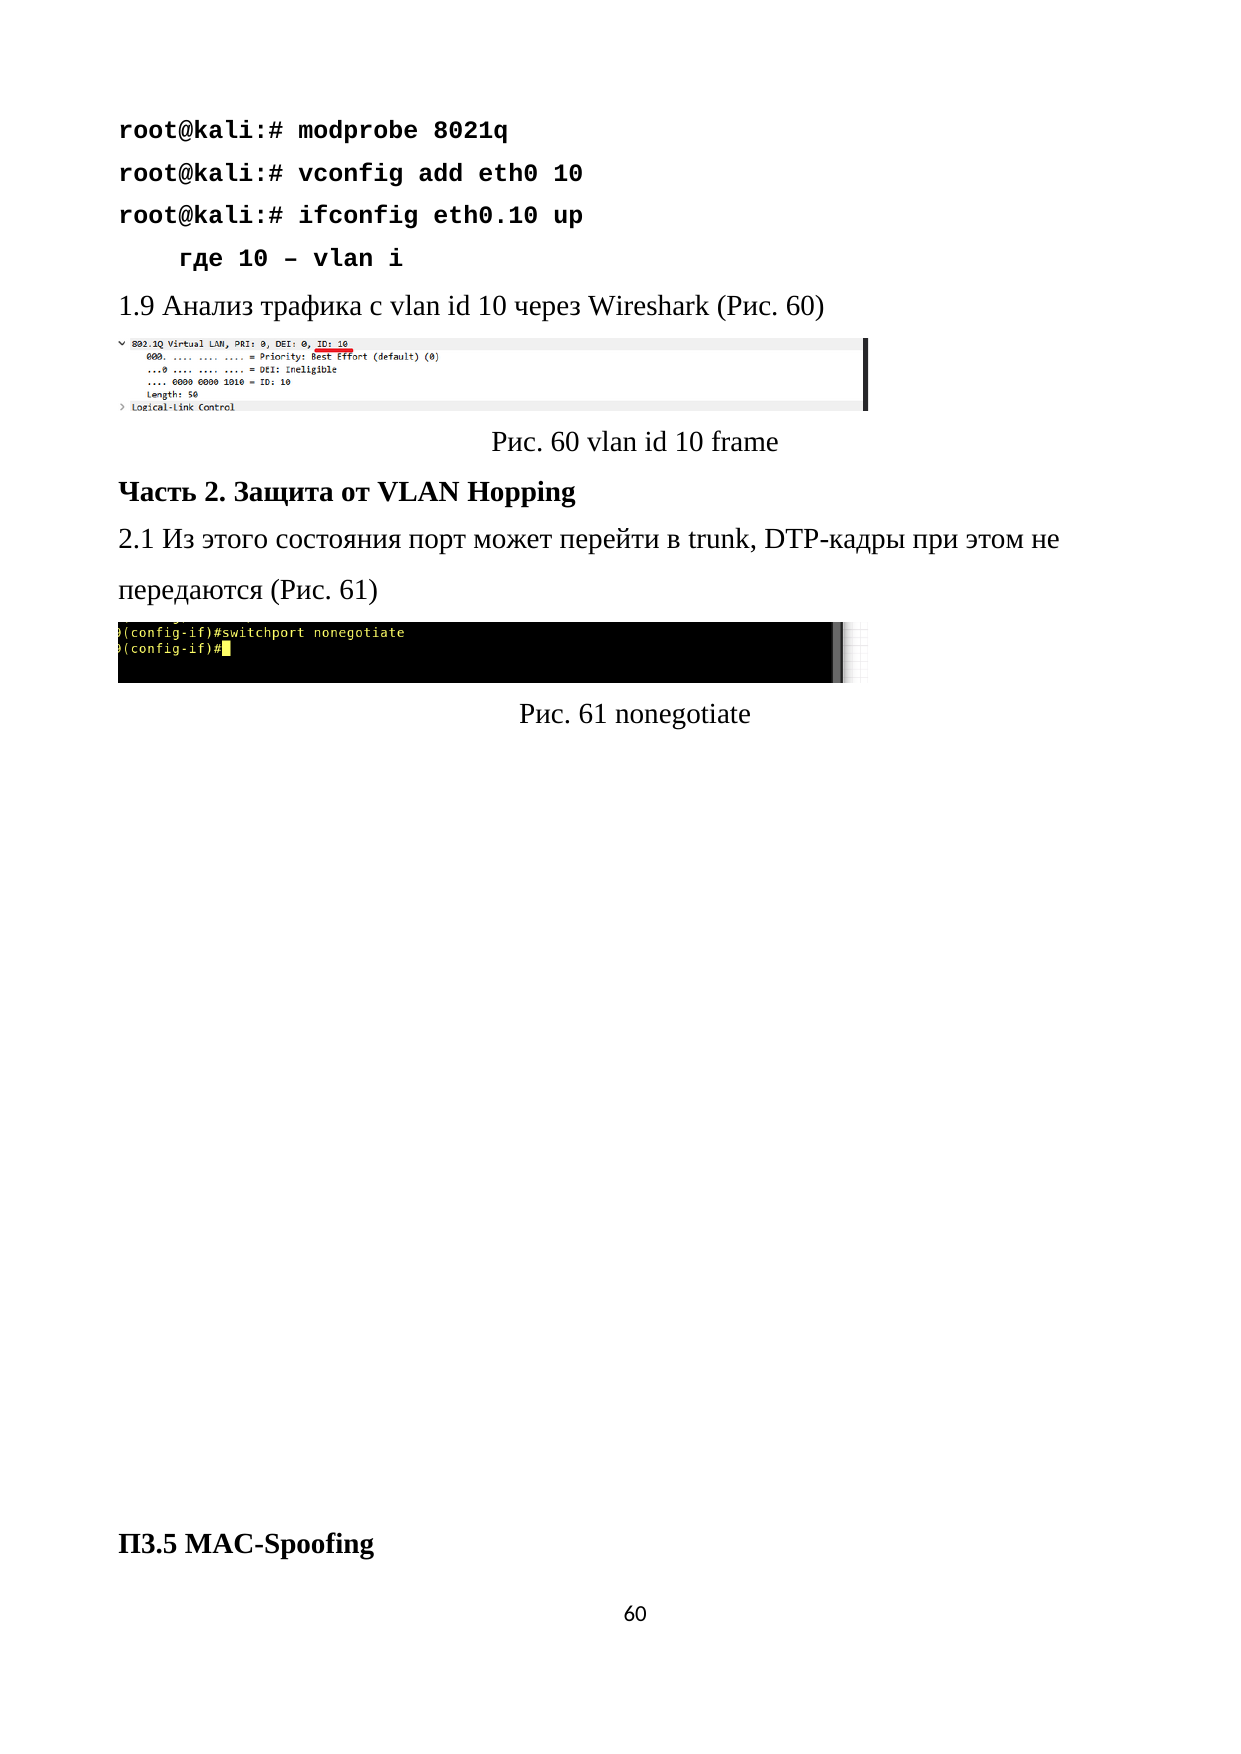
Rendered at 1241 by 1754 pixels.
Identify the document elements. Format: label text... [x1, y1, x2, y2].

text root@kali:# vconfig add eth0 10 [118, 161, 1152, 189]
text Рис. 61 nonegotiate [118, 696, 1152, 730]
subtitle П3.5 MAC-Spoofing [118, 1526, 1152, 1560]
text 1.9 Анализ трафика с vlan id 10 через Wireshark (Рис. 60) [118, 288, 1152, 322]
text root@kali:# modprobe 8021q [118, 118, 1152, 146]
picture [118, 622, 869, 683]
text root@kali:# ifconfig eth0.10 up [118, 203, 1152, 231]
text Рис. 60 vlan id 10 frame [118, 424, 1152, 458]
picture [118, 338, 869, 411]
text где 10 – vlan i [118, 246, 1152, 274]
text 2.1 Из этого состояния порт может перейти в trunk, DTP-кадры при этом не передаются (Рис. 61) [118, 521, 1152, 605]
subtitle Часть 2. Защита от VLAN Hopping [118, 474, 1152, 508]
